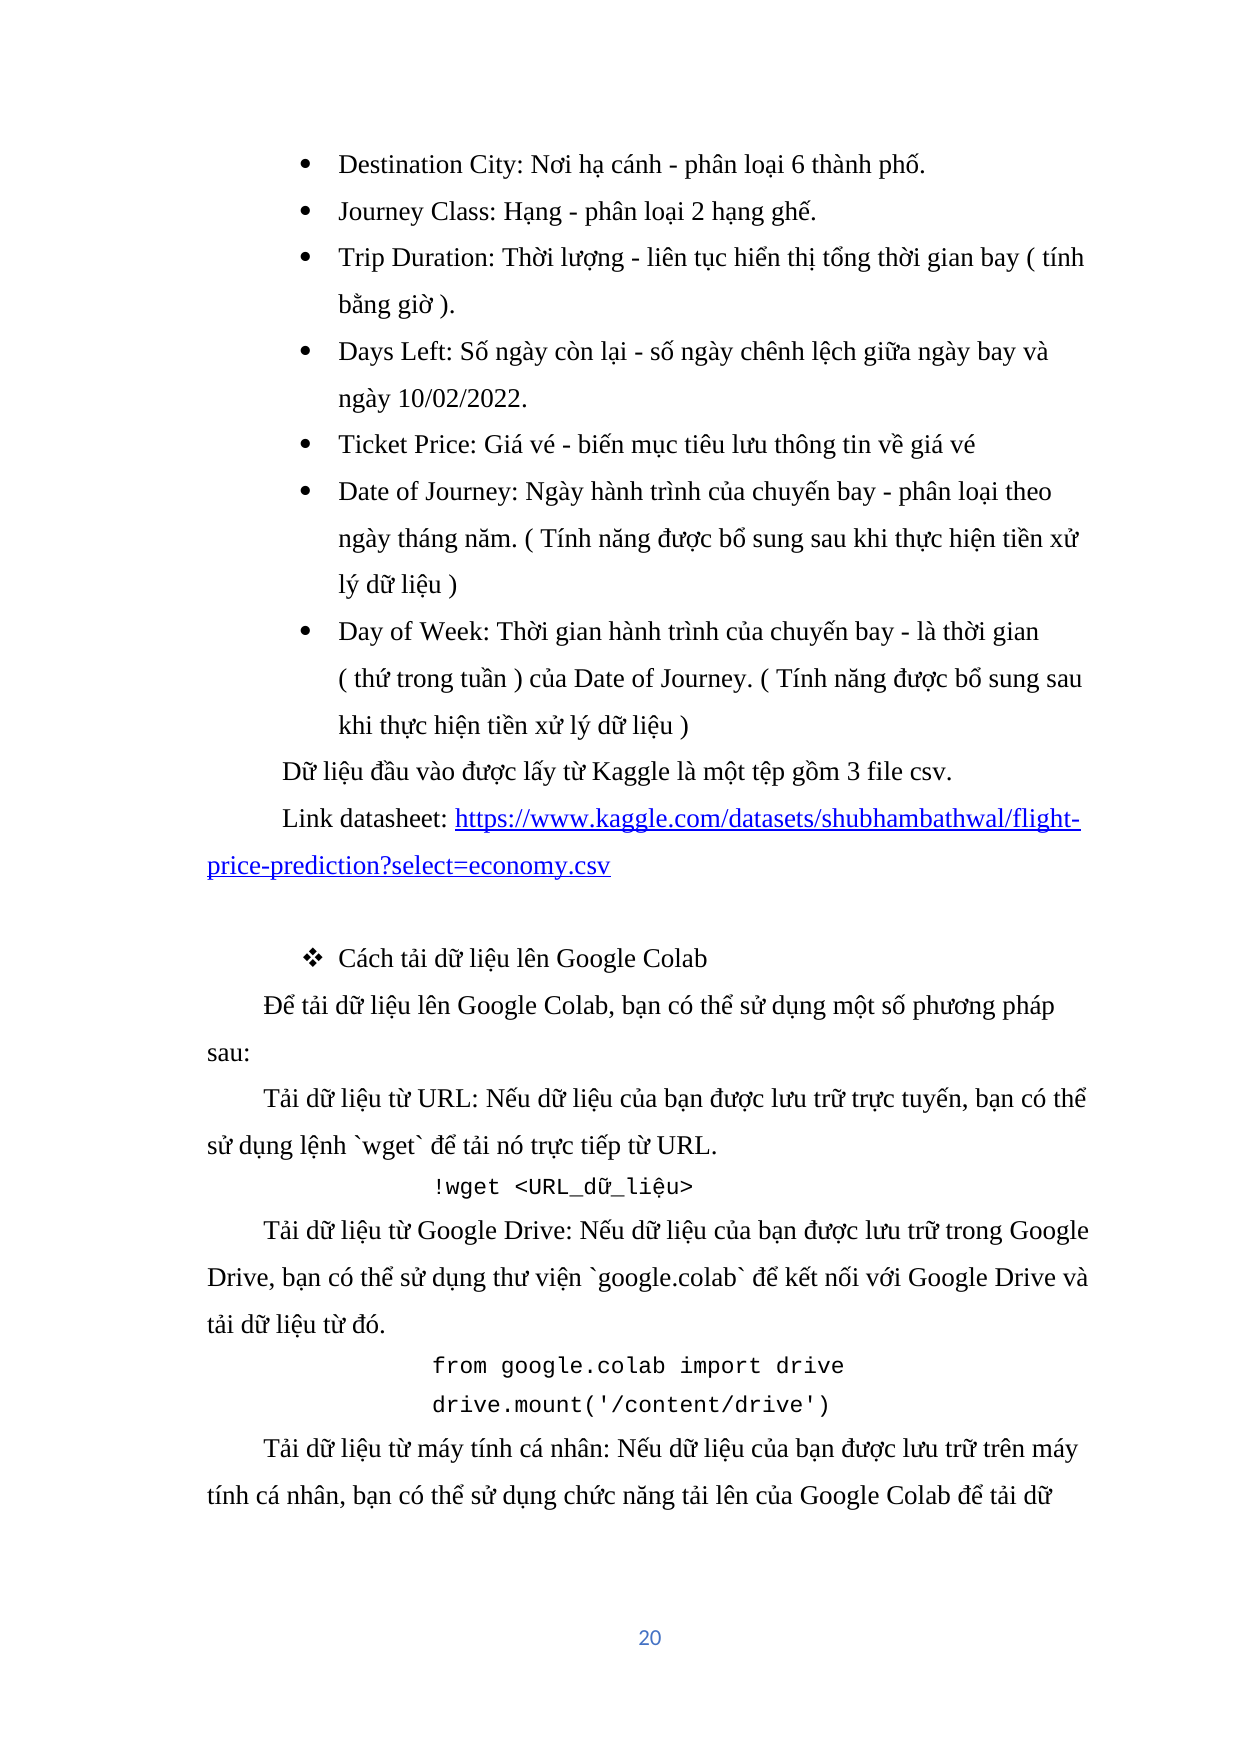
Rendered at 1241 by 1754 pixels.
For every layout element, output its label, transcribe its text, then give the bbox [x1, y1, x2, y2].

text Link datasheet: https://www.kaggle.com/datasets/shubhambathwal/flight-price-prediction?select=economy.csv [207, 802, 1092, 880]
list Journey Class: Hạng - phân loại 2 hạng ghế. [301, 194, 1092, 226]
list Days Left: Số ngày còn lại - số ngày chênh lệch giữa ngày bay và ngày 10/02/2022. [301, 335, 1092, 413]
list Day of Week: Thời gian hành trình của chuyến bay - là thời gian ( thứ trong tuần ) của Date of Journey. ( Tính năng được bổ sung sau khi thực hiện tiền xử lý dữ liệu ) [301, 615, 1092, 740]
text Tải dữ liệu từ URL: Nếu dữ liệu của bạn được lưu trữ trực tuyến, bạn có thể sử dụng lệnh `wget` để tải nó trực tiếp từ URL. [207, 1082, 1092, 1160]
text Dữ liệu đầu vào được lấy từ Kaggle là một tệp gồm 3 file csv. [207, 755, 1092, 787]
list Destination City: Nơi hạ cánh - phân loại 6 thành phố. [301, 148, 1092, 179]
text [207, 1432, 1092, 1510]
list Cách tải dữ liệu lên Google Colab [301, 942, 1092, 973]
list Ticket Price: Giá vé - biến mục tiêu lưu thông tin về giá vé [301, 428, 1092, 459]
list from google.colab import drive [432, 1354, 1092, 1380]
list Trip Duration: Thời lượng - liên tục hiển thị tổng thời gian bay ( tính bằng giờ ). [301, 241, 1092, 319]
list !wget <URL_dữ_liệu> [432, 1176, 1092, 1202]
list Date of Journey: Ngày hành trình của chuyến bay - phân loại theo ngày tháng năm. ( Tính năng được bổ sung sau khi thực hiện tiền xử lý dữ liệu ) [301, 475, 1092, 600]
text Tải dữ liệu từ Google Drive: Nếu dữ liệu của bạn được lưu trữ trong Google Drive, bạn có thể sử dụng thư viện `google.colab` để kết nối với Google Drive và tải dữ liệu từ đó. [207, 1214, 1092, 1339]
text Để tải dữ liệu lên Google Colab, bạn có thể sử dụng một số phương pháp sau: [207, 989, 1092, 1067]
list drive.mount('/content/drive') [432, 1393, 1092, 1419]
